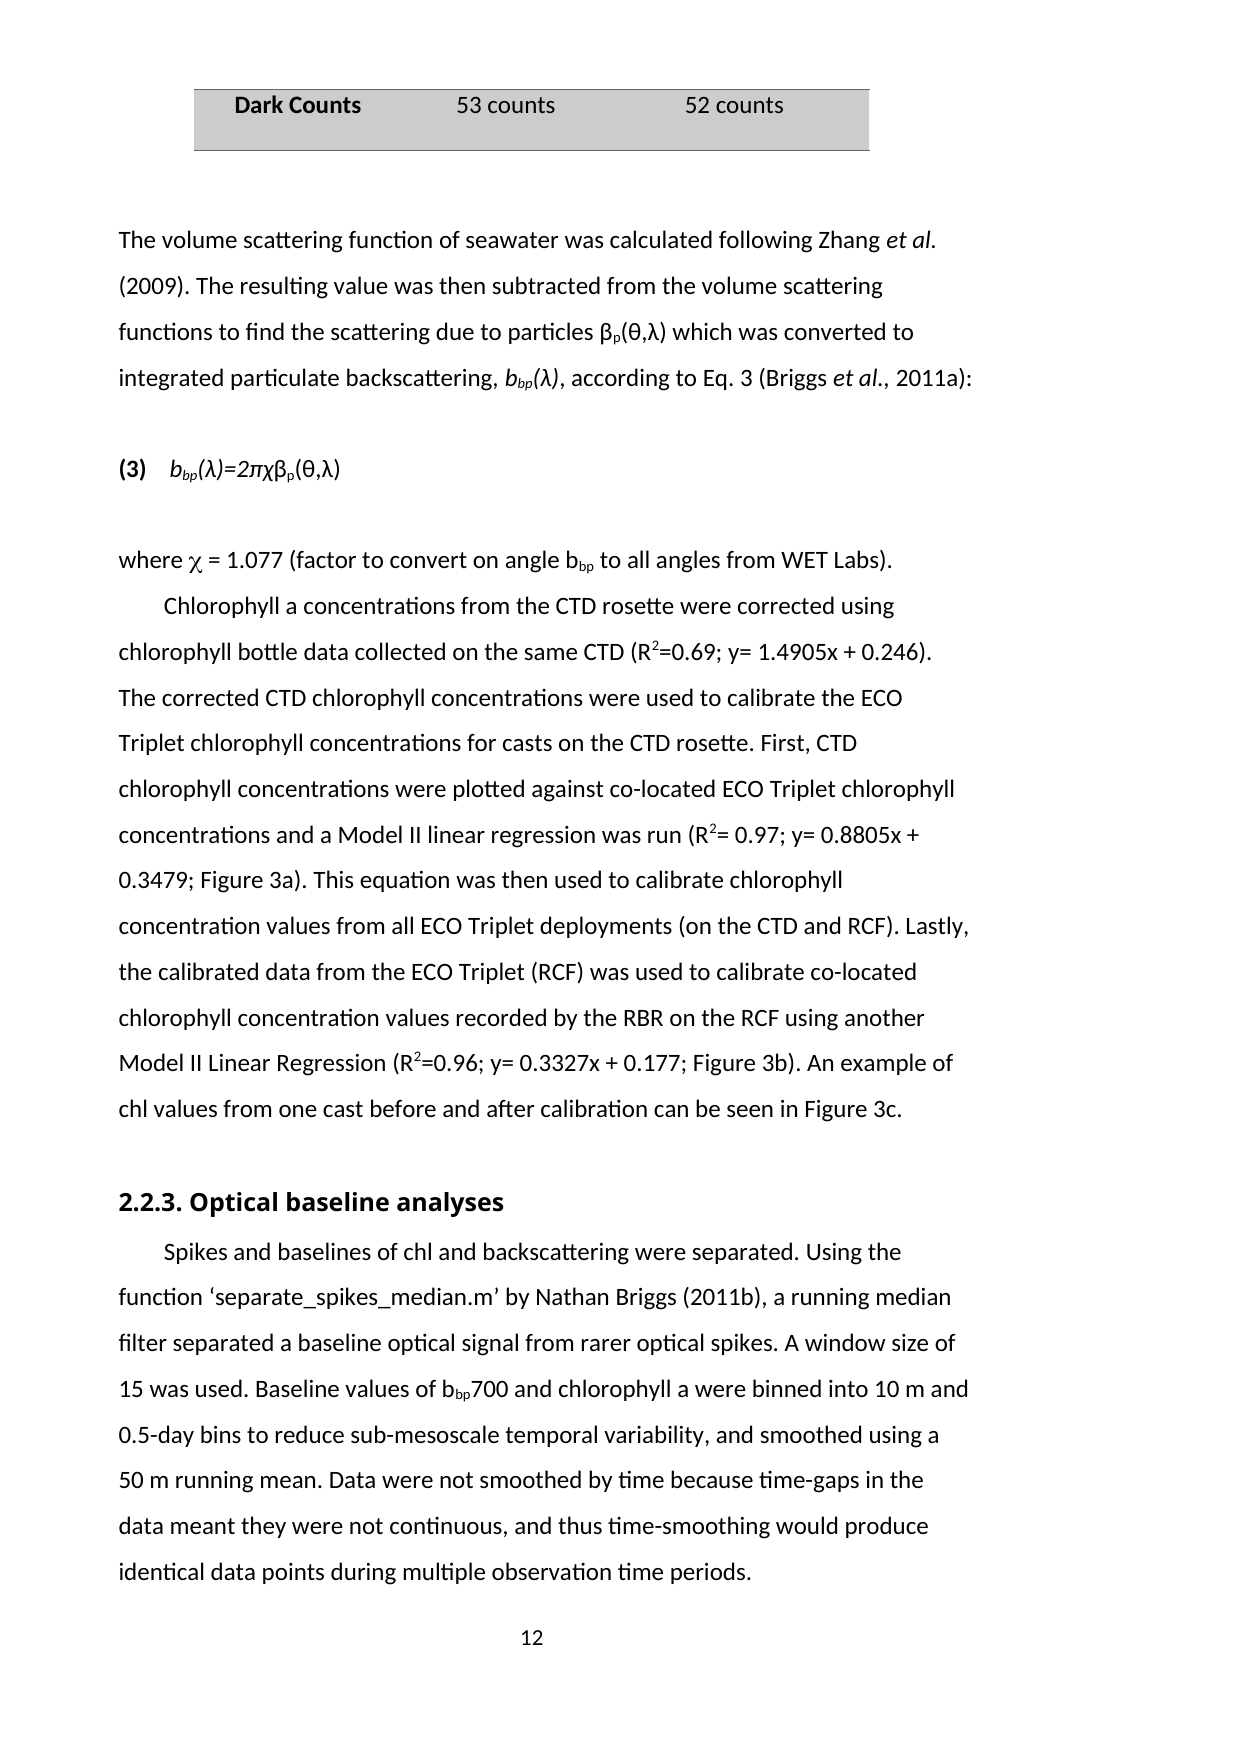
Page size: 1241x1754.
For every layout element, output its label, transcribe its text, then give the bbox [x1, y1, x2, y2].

text (3) bbp(λ)=2πχβp(θ,λ) [118, 453, 974, 484]
table_cell Dark Counts [194, 90, 415, 150]
text Chlorophyll a concentrations from the CTD rosette were corrected using chlorophyll bottle data collected on the same CTD (R2=0.69; y= 1.4905x + 0.246). The corrected CTD chlorophyll concentrations were used to calibrate the ECO Triplet chlorophyll concentrations for casts on the CTD rosette. First, CTD chlorophyll concentrations were plotted against co-located ECO Triplet chlorophyll concentrations and a Model II linear regression was run (R2= 0.97; y= 0.8805x + 0.3479; Figure 3a). This equation was then used to calibrate chlorophyll concentration values from all ECO Triplet deployments (on the CTD and RCF). Lastly, the calibrated data from the ECO Triplet (RCF) was used to calibrate co-located chlorophyll concentration values recorded by the RBR on the RCF using another Model II Linear Regression (R2=0.96; y= 0.3327x + 0.177; Figure 3b). An example of chl values from one cast before and after calibration can be seen in Figure 3c. [118, 590, 974, 1124]
text Spikes and baselines of chl and backscattering were separated. Using the function ‘separate_spikes_median.m’ by Nathan Briggs (2011b), a running median filter separated a baseline optical signal from rarer optical spikes. A window size of 15 was used. Baseline values of bbp700 and chlorophyll a were binned into 10 m and 0.5-day bins to reduce sub-mesoscale temporal variability, and smoothed using a 50 m running mean. Data were not smoothed by time because time-gaps in the data meant they were not continuous, and thus time-smoothing would produce identical data points during multiple observation time periods. [118, 1236, 974, 1586]
table_cell 53 counts [415, 90, 644, 150]
subtitle 2.2.3. Optical baseline analyses [118, 1185, 974, 1219]
text where = 1.077 (factor to convert on angle bbp to all angles from WET Labs). [118, 544, 974, 575]
table_cell 52 counts [644, 90, 869, 150]
text The volume scattering function of seawater was calculated following Zhang et al. (2009). The resulting value was then subtracted from the volume scattering functions to find the scattering due to particles βp(θ,λ) which was converted to integrated particulate backscattering, bbp(λ), according to Eq. 3 (Briggs et al., 2011a): [118, 224, 974, 392]
